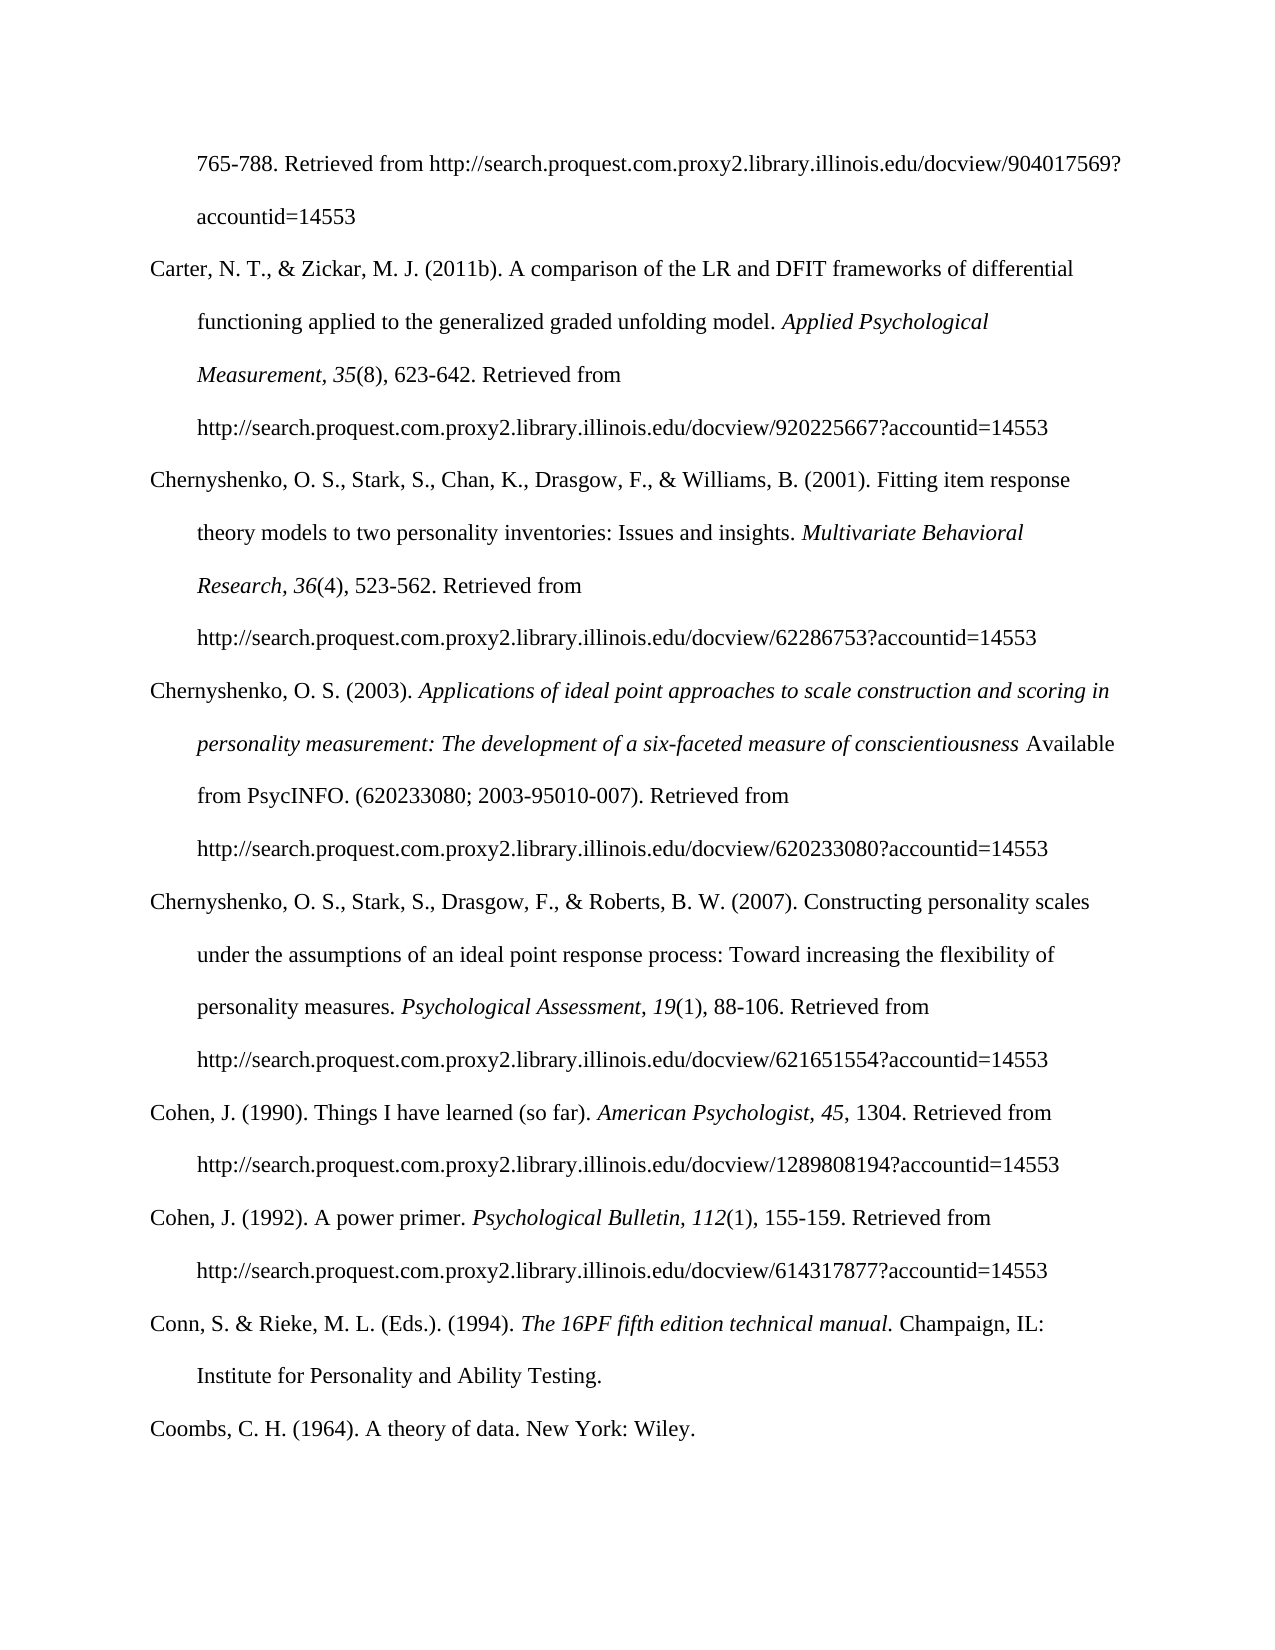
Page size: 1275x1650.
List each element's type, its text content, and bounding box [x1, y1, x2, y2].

text Chernyshenko, O. S., Stark, S., Chan, K., Drasgow, F., & Williams, B. (2001). Fitting item response theory models to two personality inventories: Issues and insights. Multivariate Behavioral Research, 36(4), 523-562. Retrieved from http://search.proquest.com.proxy2.library.illinois.edu/docview/62286753?accountid=14553 [150, 466, 1125, 651]
text Cohen, J. (1990). Things I have learned (so far). American Psychologist, 45, 1304. Retrieved from http://search.proquest.com.proxy2.library.illinois.edu/docview/1289808194?accountid=14553 [150, 1099, 1125, 1178]
text Chernyshenko, O. S. (2003). Applications of ideal point approaches to scale construction and scoring in personality measurement: The development of a six-faceted measure of conscientiousness Available from PsycINFO. (620233080; 2003-95010-007). Retrieved from http://search.proquest.com.proxy2.library.illinois.edu/docview/620233080?accountid=14553 [150, 677, 1125, 862]
text Chernyshenko, O. S., Stark, S., Drasgow, F., & Roberts, B. W. (2007). Constructing personality scales under the assumptions of an ideal point response process: Toward increasing the flexibility of personality measures. Psychological Assessment, 19(1), 88-106. Retrieved from http://search.proquest.com.proxy2.library.illinois.edu/docview/621651554?accountid=14553 [150, 888, 1125, 1072]
text Cohen, J. (1992). A power primer. Psychological Bulletin, 112(1), 155-159. Retrieved from http://search.proquest.com.proxy2.library.illinois.edu/docview/614317877?accountid=14553 [150, 1204, 1125, 1283]
text Conn, S. & Rieke, M. L. (Eds.). (1994). The 16PF fifth edition technical manual. Champaign, IL: Institute for Personality and Ability Testing. [150, 1309, 1125, 1389]
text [150, 150, 1125, 229]
text Coombs, C. H. (1964). A theory of data. New York: Wiley. [150, 1415, 1125, 1441]
text Carter, N. T., & Zickar, M. J. (2011b). A comparison of the LR and DFIT frameworks of differential functioning applied to the generalized graded unfolding model. Applied Psychological Measurement, 35(8), 623-642. Retrieved from http://search.proquest.com.proxy2.library.illinois.edu/docview/920225667?accountid=14553 [150, 255, 1125, 440]
